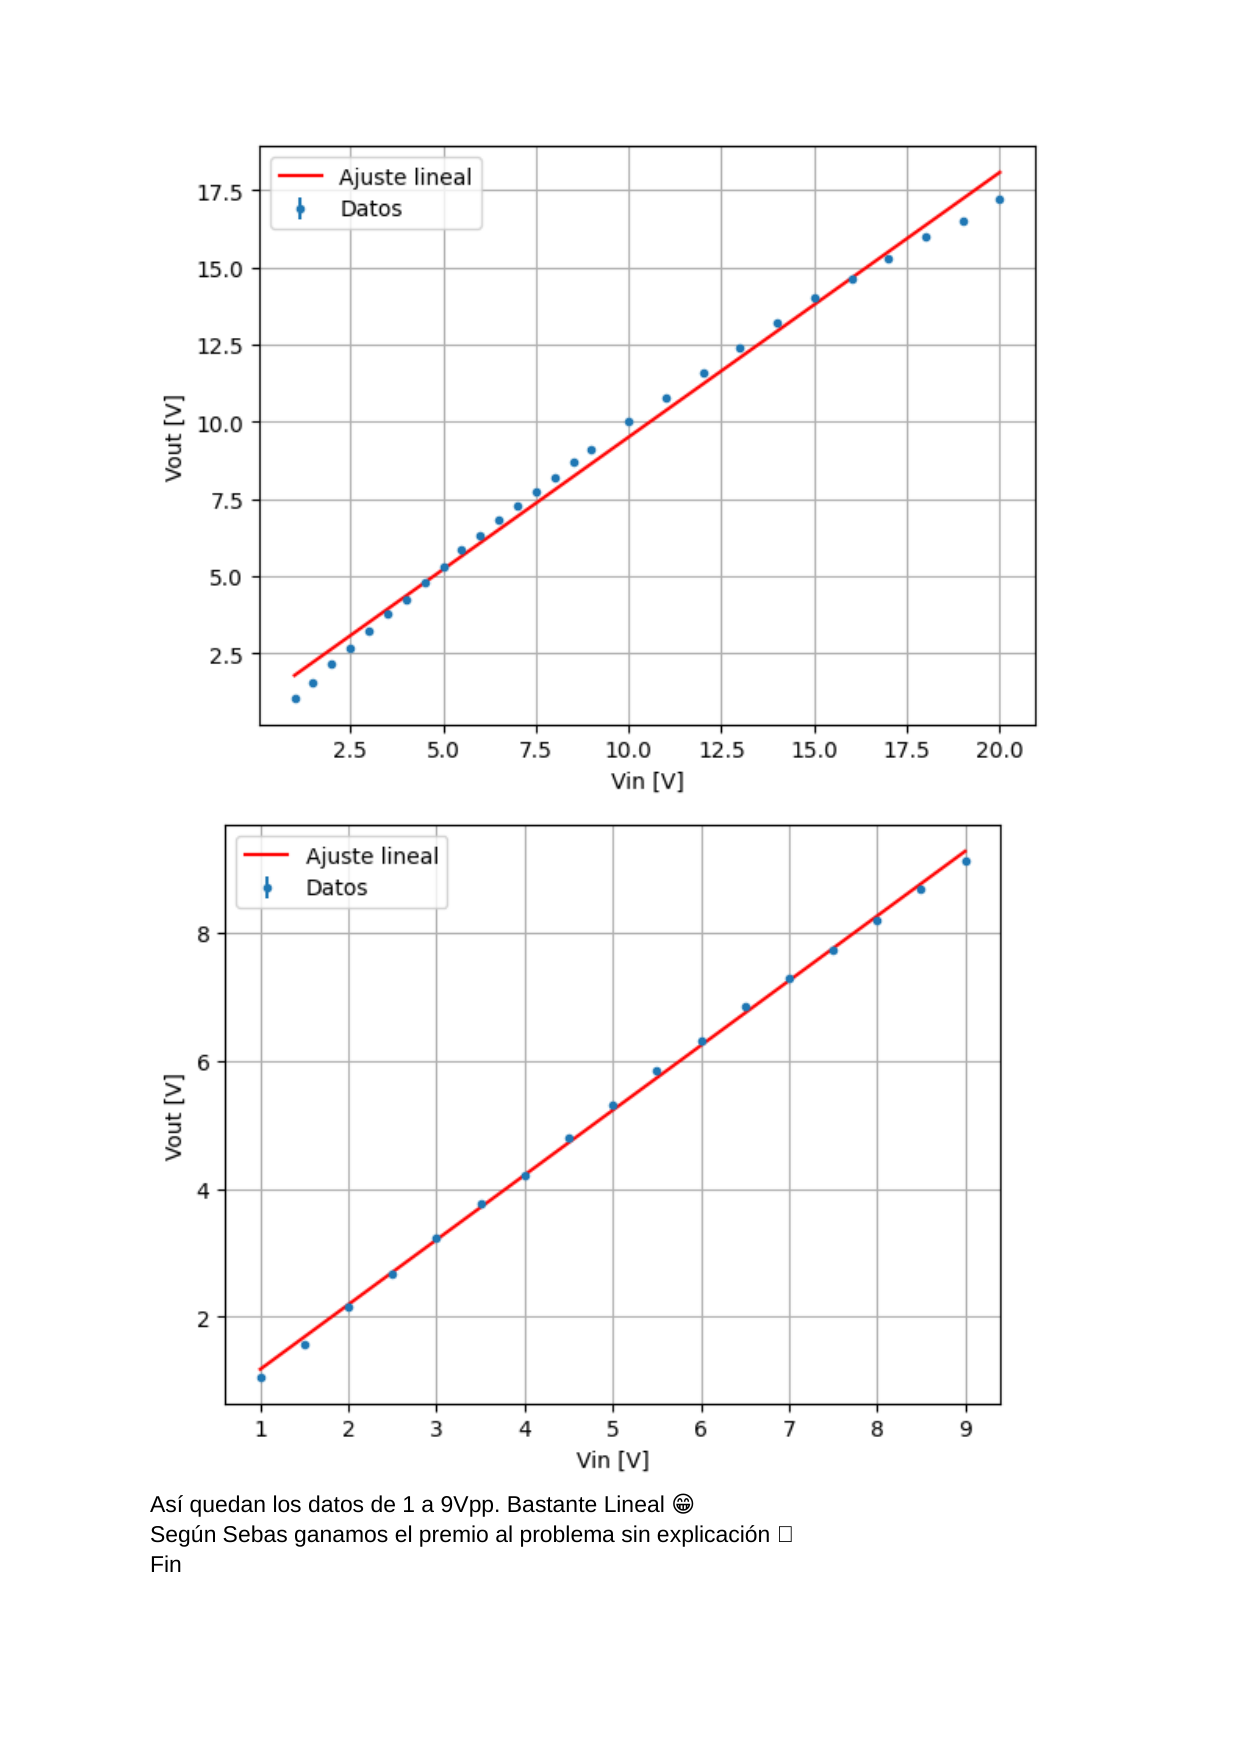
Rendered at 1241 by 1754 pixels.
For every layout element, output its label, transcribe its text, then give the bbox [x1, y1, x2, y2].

text Fin [150, 1551, 1090, 1577]
text Así quedan los datos de 1 a 9Vpp. Bastante Lineal 😁 [150, 1491, 1090, 1517]
text Según Sebas ganamos el premio al problema sin explicación 🥴 [150, 1521, 1090, 1547]
picture [150, 132, 1050, 808]
picture [150, 811, 1016, 1487]
